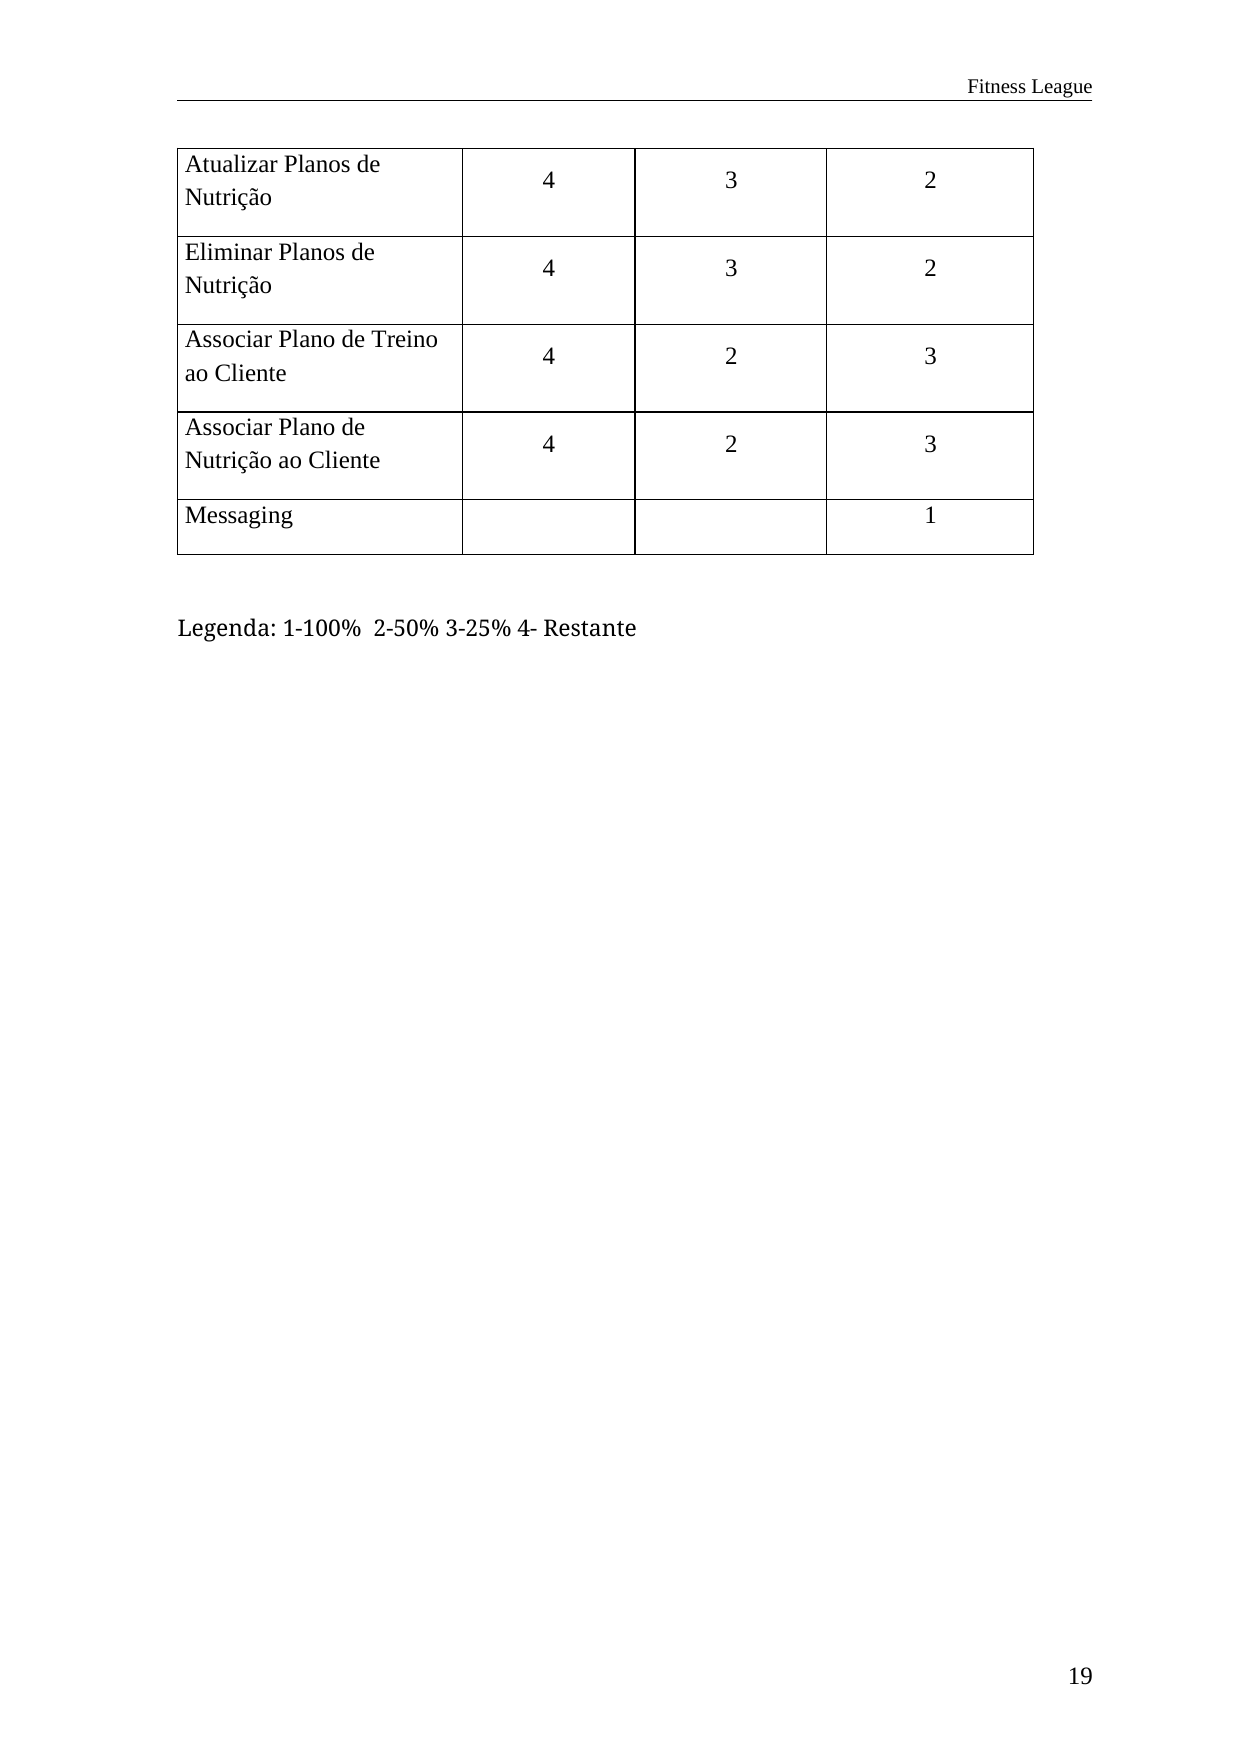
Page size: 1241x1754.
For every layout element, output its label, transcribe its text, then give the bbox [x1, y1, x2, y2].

table_cell 3 [827, 413, 1033, 499]
table_cell [463, 500, 634, 554]
table_cell 3 [636, 237, 826, 323]
table_cell Messaging [178, 500, 462, 554]
table_cell 4 [463, 237, 634, 323]
table_cell 1 [827, 500, 1033, 554]
table_cell Eliminar Planos de Nutrição [178, 237, 462, 323]
table_cell 2 [636, 413, 826, 499]
table_cell 4 [463, 413, 634, 499]
table_cell 2 [827, 237, 1033, 323]
table_cell 2 [827, 149, 1033, 236]
text Legenda: 1-100% 2-50% 3-25% 4- Restante [177, 612, 1092, 643]
table_cell Atualizar Planos de Nutrição [178, 149, 462, 236]
table_cell 4 [463, 149, 634, 236]
table_cell Associar Plano de Nutrição ao Cliente [178, 413, 462, 499]
table_cell 4 [463, 325, 634, 411]
table_cell 3 [827, 325, 1033, 411]
table_cell 2 [636, 325, 826, 411]
table_cell [636, 500, 826, 554]
table_cell 3 [636, 149, 826, 236]
table_cell Associar Plano de Treino ao Cliente [178, 325, 462, 411]
